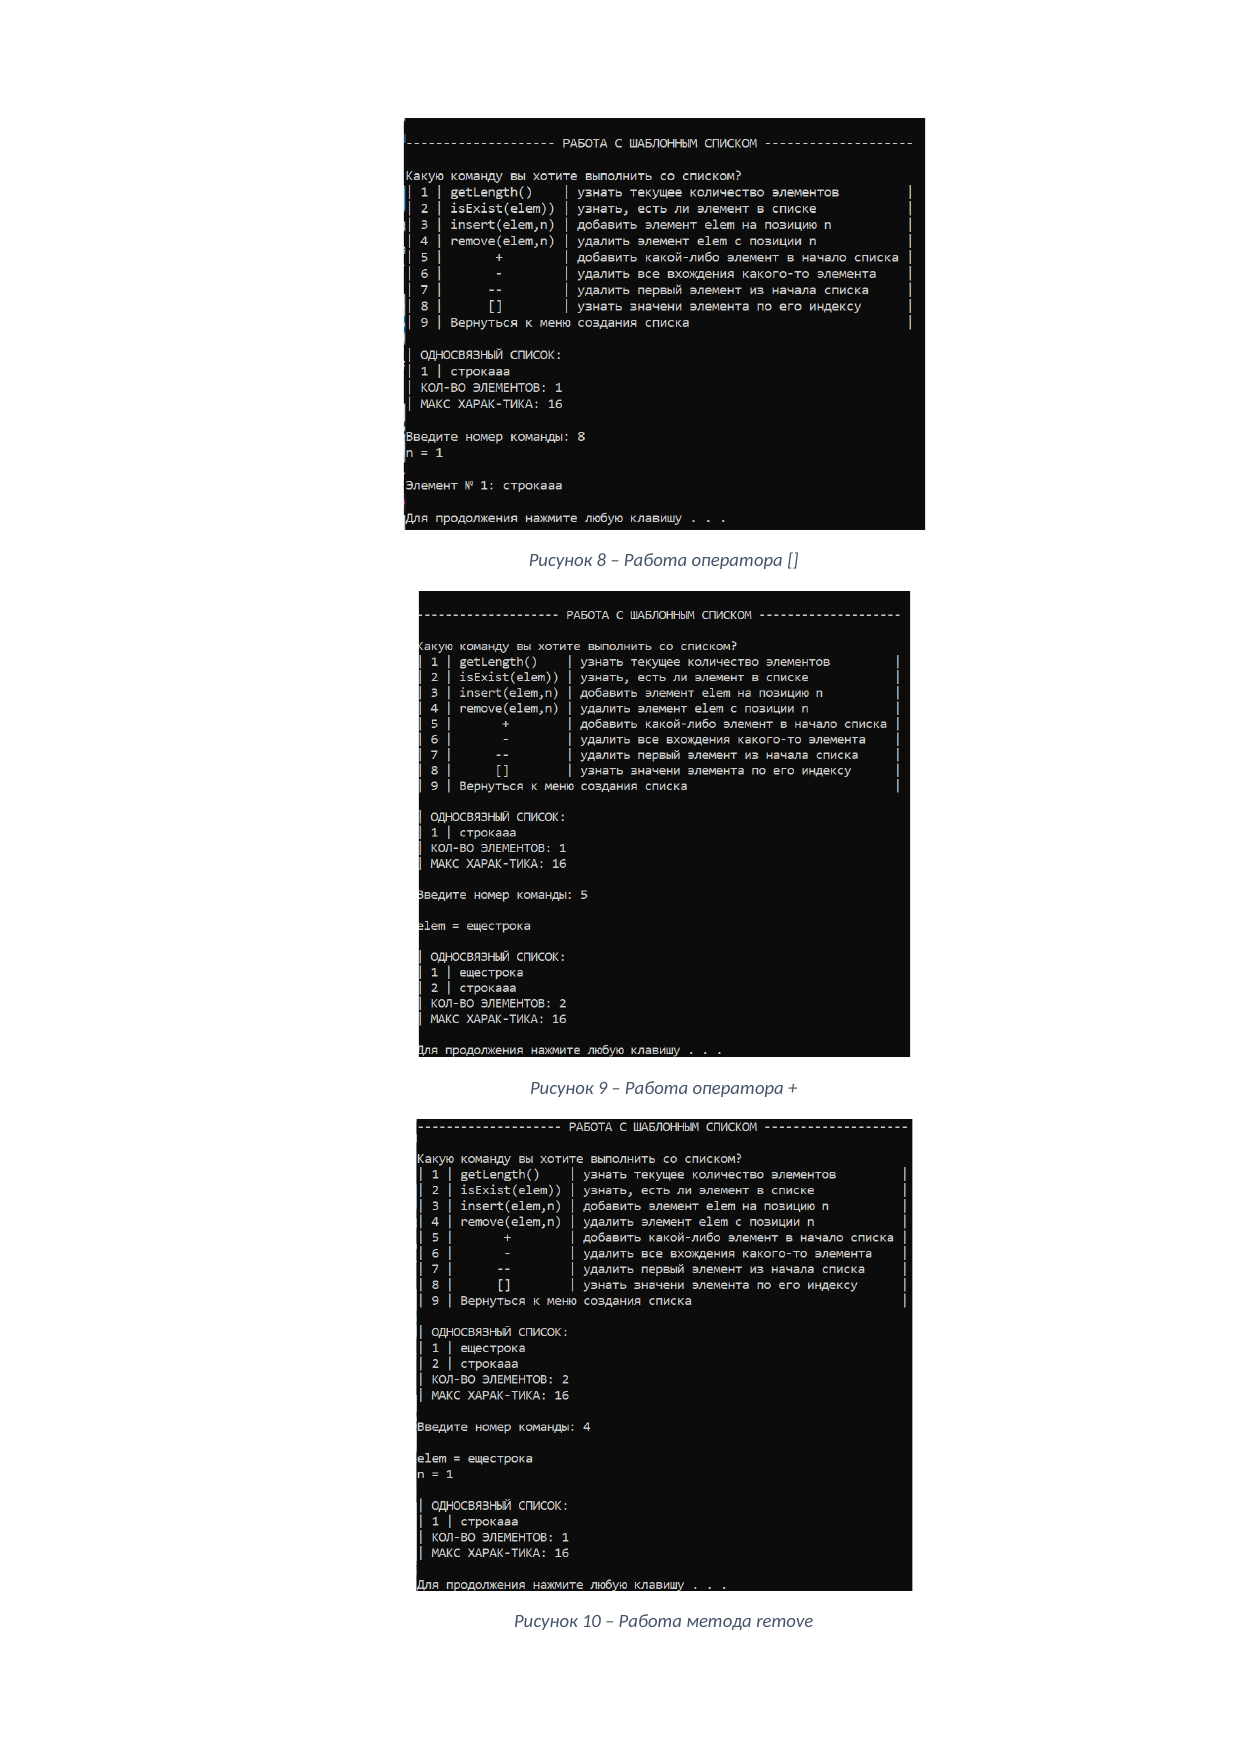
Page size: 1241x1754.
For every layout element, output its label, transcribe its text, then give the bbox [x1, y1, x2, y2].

text Рисунок 10 – Работа метода remove [177, 1609, 1152, 1632]
picture [416, 1119, 913, 1591]
picture [418, 591, 911, 1057]
picture [403, 118, 926, 530]
text Рисунок 9 – Работа оператора + [177, 1076, 1152, 1099]
text Рисунок 8 – Работа оператора [] [177, 548, 1152, 571]
